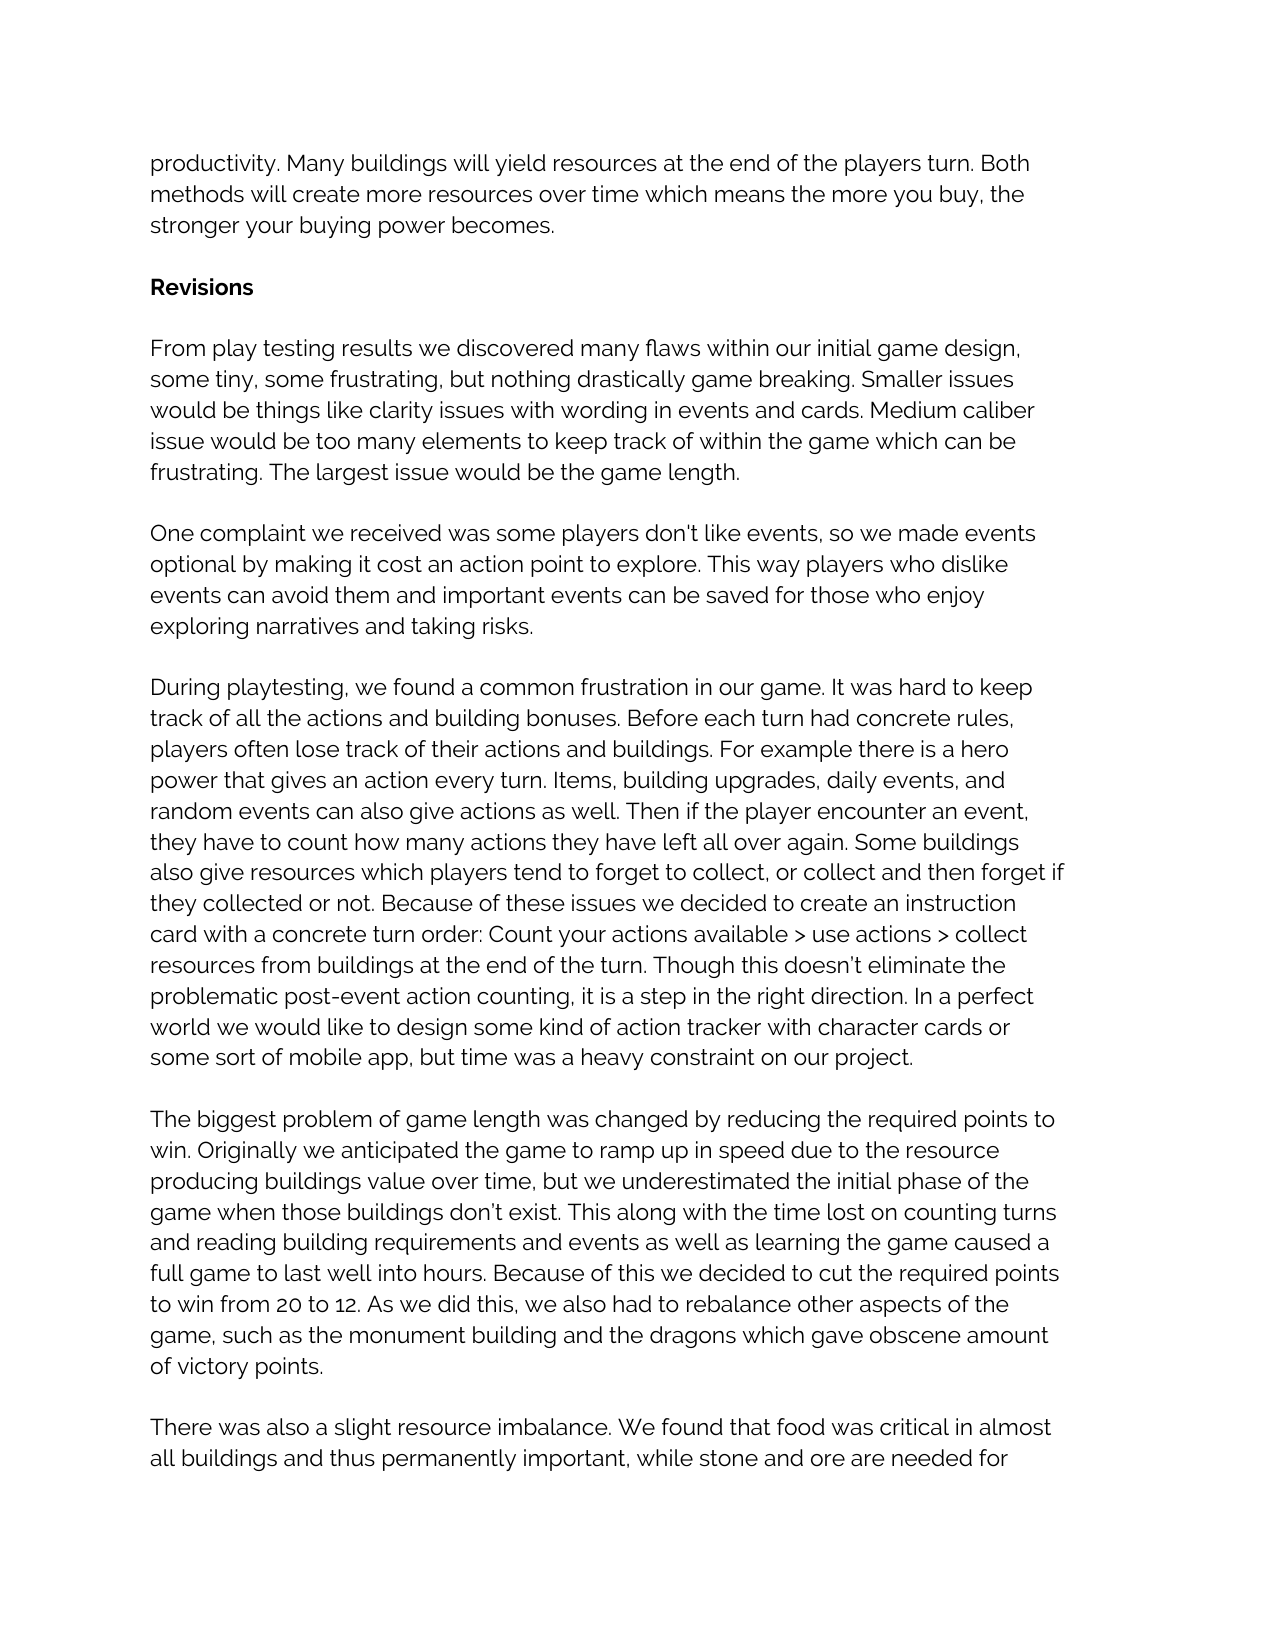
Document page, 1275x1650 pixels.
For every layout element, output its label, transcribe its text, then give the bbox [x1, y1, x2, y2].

text During playtesting, we found a common frustration in our game. It was hard to keep track of all the actions and building bonuses. Before each turn had concrete rules, players often lose track of their actions and buildings. For example there is a hero power that gives an action every turn. Items, building upgrades, daily events, and random events can also give actions as well. Then if the player encounter an event, they have to count how many actions they have left all over again. Some buildings also give resources which players tend to forget to collect, or collect and then forget if they collected or not. Because of these issues we decided to create an instruction card with a concrete turn order: Count your actions available > use actions > collect resources from buildings at the end of the turn. Though this doesn’t eliminate the problematic post-event action counting, it is a step in the right direction. In a perfect world we would like to design some kind of action tracker with character cards or some sort of mobile app, but time was a heavy constraint on our project. [150, 674, 1067, 1071]
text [150, 150, 1067, 238]
text The biggest problem of game length was changed by reducing the required points to win. Originally we anticipated the game to ramp up in speed due to the resource producing buildings value over time, but we underestimated the initial phase of the game when those buildings don’t exist. This along with the time lost on counting turns and reading building requirements and events as well as learning the game caused a full game to last well into hours. Because of this we decided to cut the required points to win from 20 to 12. As we did this, we also had to rebalance other aspects of the game, such as the monument building and the dragons which gave obscene amount of victory points. [150, 1106, 1067, 1379]
text One complaint we received was some players don't like events, so we made events optional by making it cost an action point to explore. This way players who dislike events can avoid them and important events can be saved for those who enjoy exploring narratives and taking risks. [150, 520, 1067, 639]
text From play testing results we discovered many flaws within our initial game design, some tiny, some frustrating, but nothing drastically game breaking. Smaller issues would be things like clarity issues with wording in events and cards. Medium caliber issue would be too many elements to keep track of within the game which can be frustrating. The largest issue would be the game length. [150, 335, 1067, 485]
text Revisions [150, 273, 1067, 300]
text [150, 1414, 1067, 1472]
